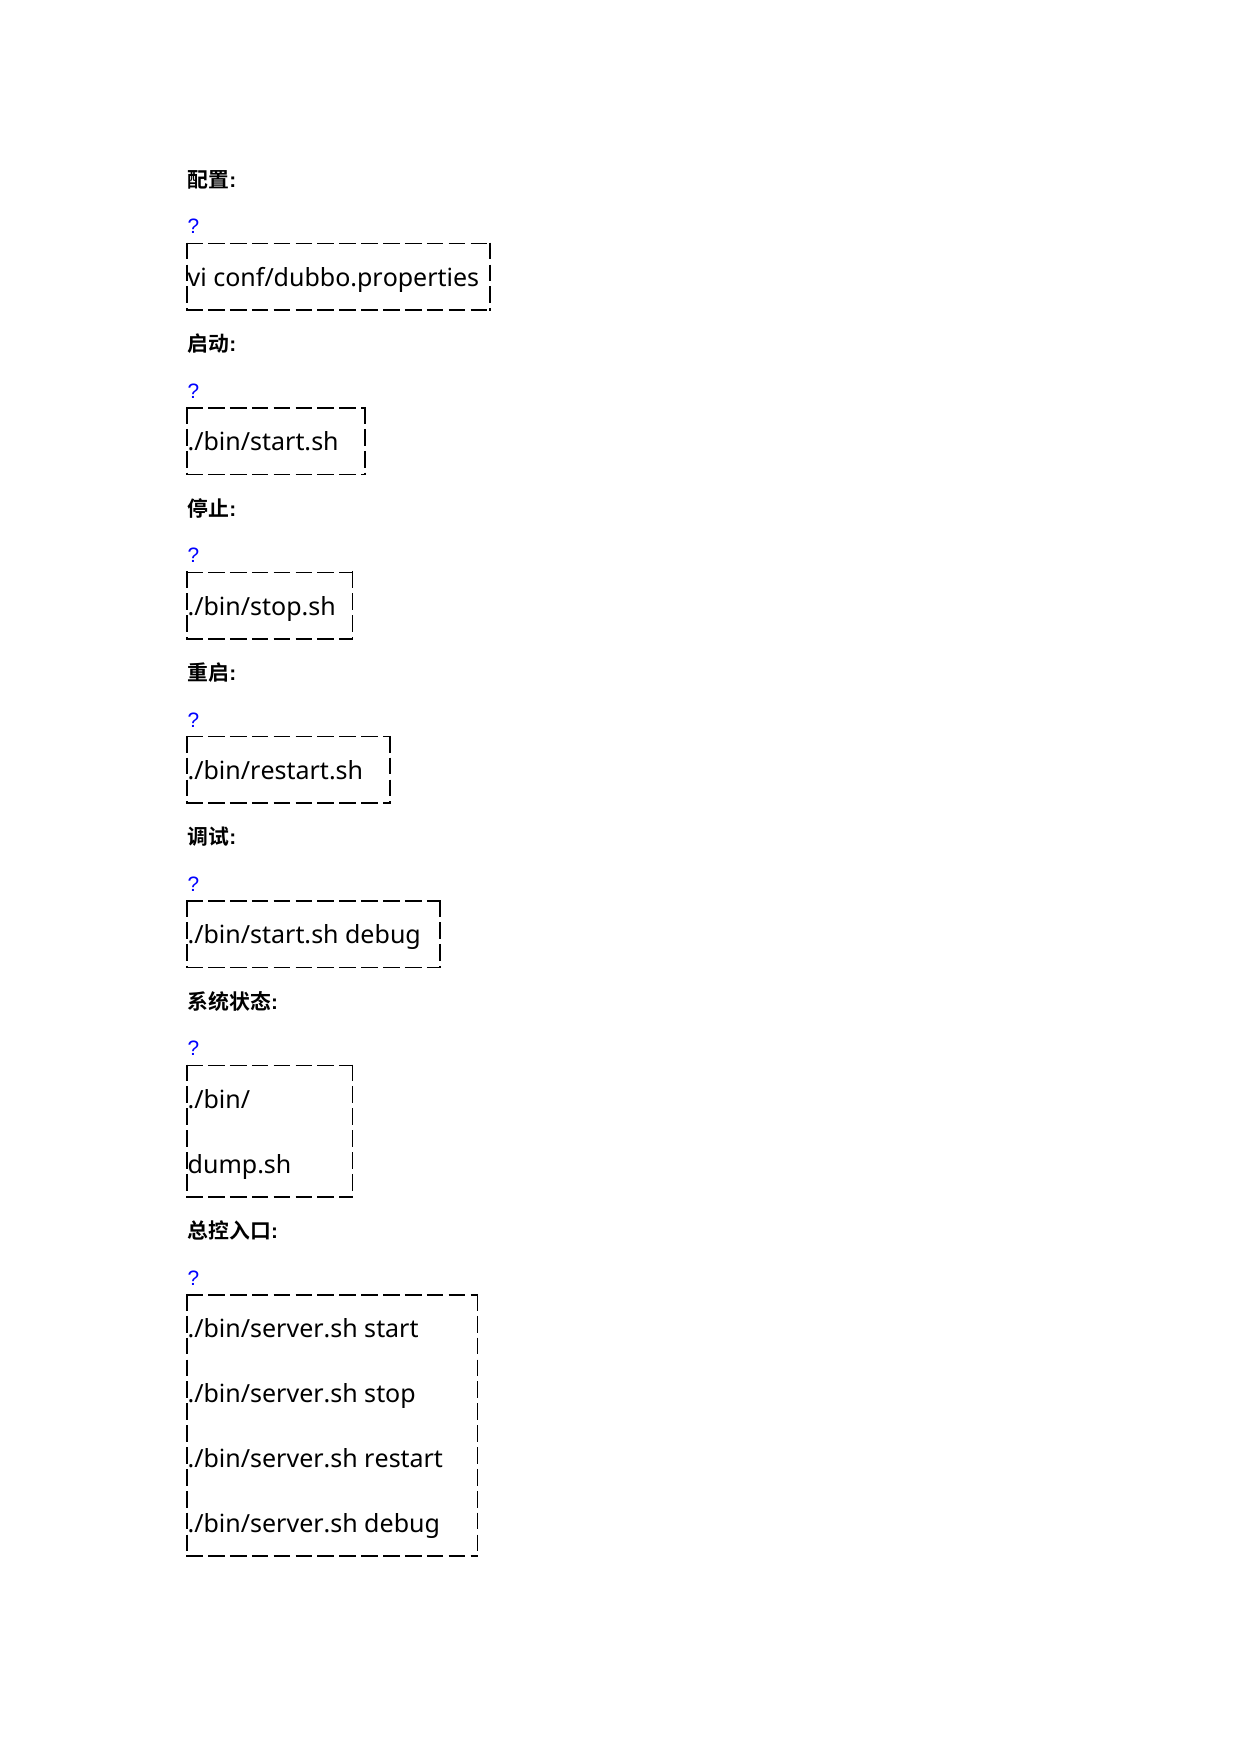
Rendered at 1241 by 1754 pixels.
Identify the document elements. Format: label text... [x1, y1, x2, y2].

text ? [187, 1032, 1053, 1064]
text 重启: [187, 655, 1053, 688]
table_header ./bin/start.sh debug [187, 900, 440, 967]
text 停止: [187, 491, 1053, 523]
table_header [187, 1294, 477, 1555]
text ? [187, 703, 1053, 736]
text 系统状态: [187, 984, 1053, 1016]
table_header ./bin/start.sh [187, 407, 365, 473]
table_header ./bin/restart.sh [187, 736, 390, 802]
table_header ./bin/stop.sh [187, 571, 352, 638]
text 调试: [187, 819, 1053, 852]
table_header ./bin/dump.sh [187, 1065, 352, 1196]
text 启动: [187, 326, 1053, 359]
text ? [187, 210, 1053, 243]
text 总控入口: [187, 1213, 1053, 1246]
text 配置: [187, 162, 1053, 194]
text ? [187, 868, 1053, 900]
table_header vi conf/dubbo.properties [187, 243, 490, 309]
text ? [187, 539, 1053, 571]
text ? [187, 374, 1053, 407]
text ? [187, 1261, 1053, 1294]
